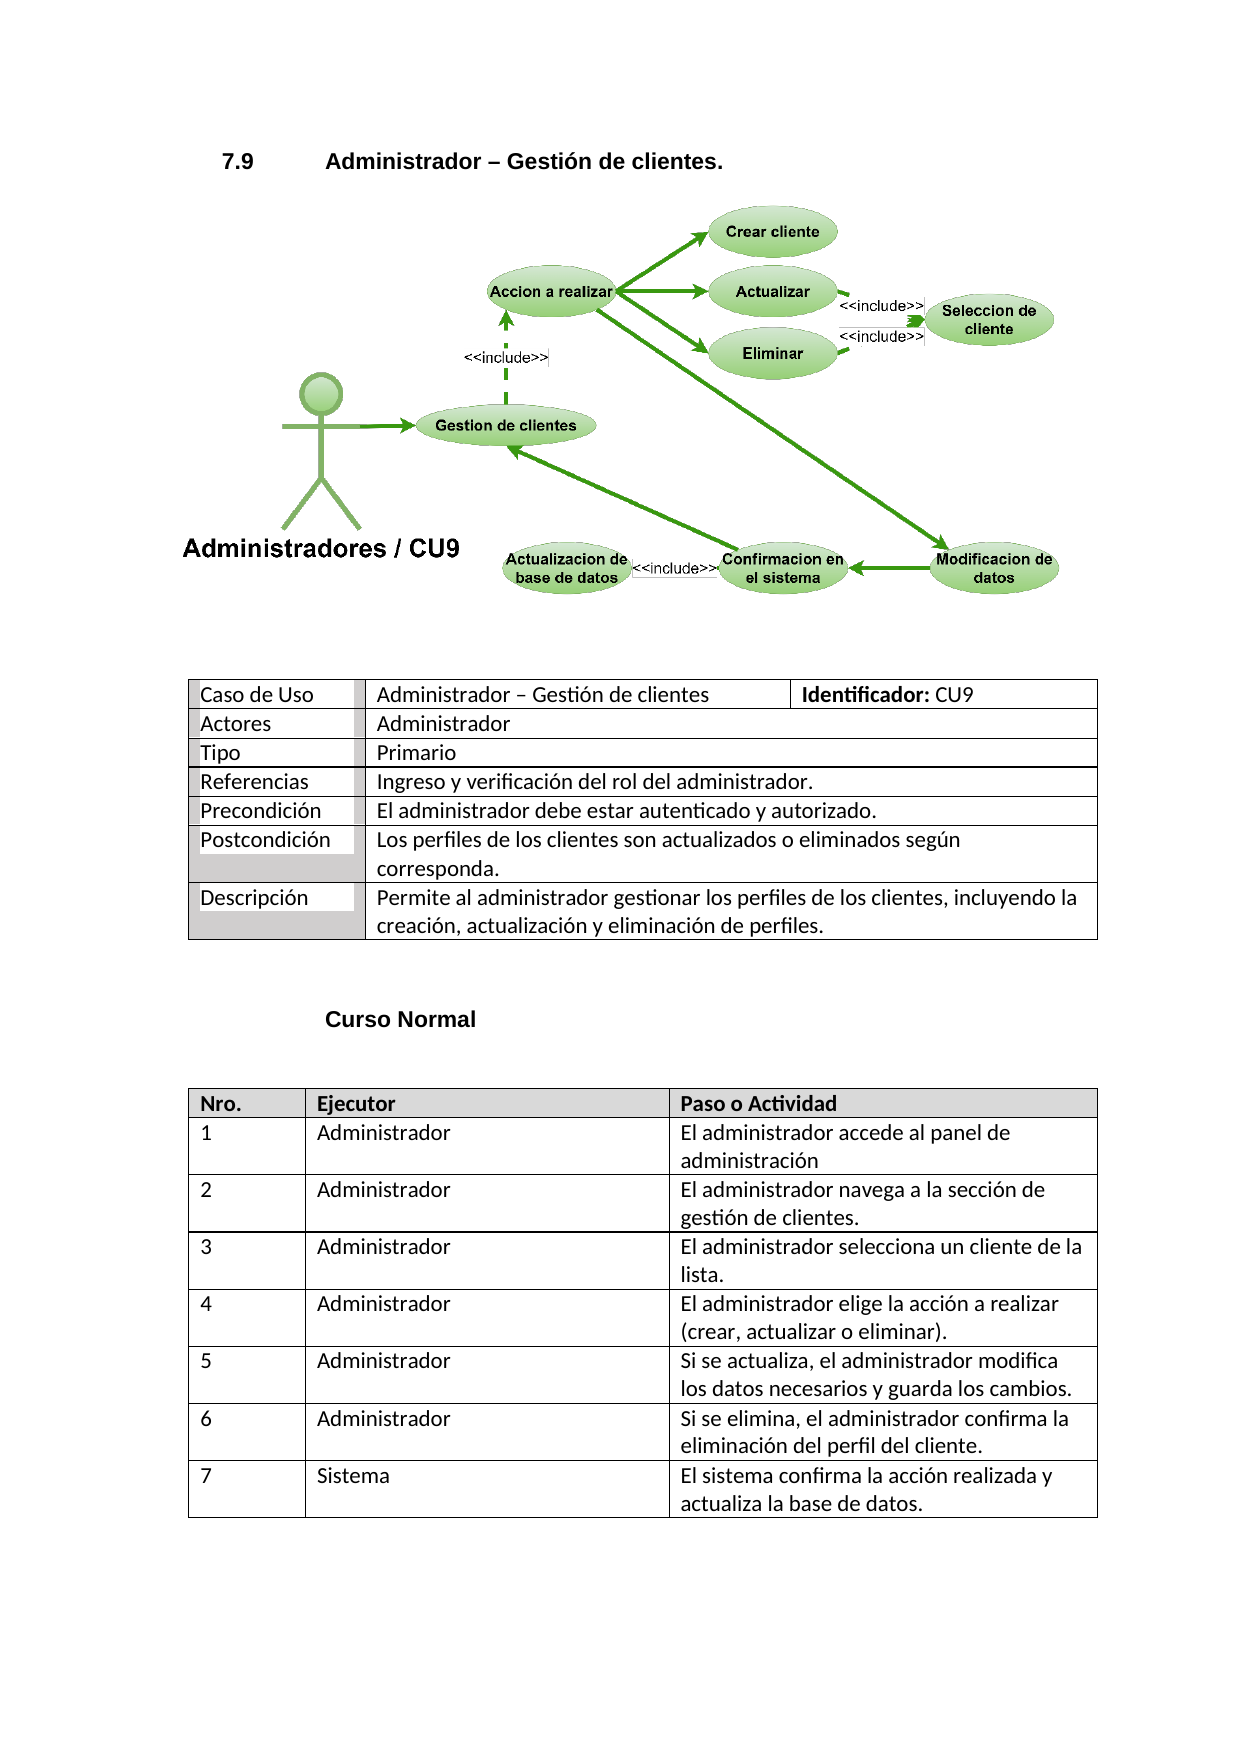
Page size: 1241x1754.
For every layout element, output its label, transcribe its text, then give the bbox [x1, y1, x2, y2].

table_cell Administrador [306, 1347, 669, 1403]
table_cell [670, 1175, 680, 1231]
table_cell 1 [189, 1118, 305, 1174]
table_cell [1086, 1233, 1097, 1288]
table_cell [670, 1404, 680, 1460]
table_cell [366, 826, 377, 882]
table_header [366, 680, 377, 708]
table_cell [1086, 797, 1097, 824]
table_cell Administrador [306, 1404, 669, 1460]
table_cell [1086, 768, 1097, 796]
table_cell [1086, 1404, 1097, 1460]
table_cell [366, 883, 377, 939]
table_cell Administrador [306, 1290, 669, 1346]
text Curso Normal [325, 1006, 1063, 1032]
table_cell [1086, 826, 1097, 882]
table_cell Postcondición [189, 826, 365, 882]
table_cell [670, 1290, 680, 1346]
table_cell 5 [189, 1347, 305, 1403]
table_cell Sistema [306, 1461, 669, 1517]
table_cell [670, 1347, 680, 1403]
table_cell Descripción [189, 883, 365, 939]
table_cell 6 [189, 1404, 305, 1460]
table_header Ejecutor [306, 1089, 669, 1117]
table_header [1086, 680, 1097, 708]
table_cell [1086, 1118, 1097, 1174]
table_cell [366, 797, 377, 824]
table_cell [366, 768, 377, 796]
table_cell Administrador [306, 1233, 669, 1288]
table_header Nro. [189, 1089, 305, 1117]
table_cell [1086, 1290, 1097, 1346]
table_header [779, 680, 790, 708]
table_cell 4 [189, 1290, 305, 1346]
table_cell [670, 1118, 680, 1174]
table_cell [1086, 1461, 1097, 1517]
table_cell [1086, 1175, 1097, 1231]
table_cell Administrador [306, 1118, 669, 1174]
table_cell 3 [189, 1233, 305, 1288]
table_cell Administrador [306, 1175, 669, 1231]
table_header Paso o Actividad [670, 1089, 1097, 1117]
picture [177, 200, 1063, 599]
list Administrador – Gestión de clientes. [222, 148, 1063, 174]
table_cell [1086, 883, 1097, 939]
table_cell 2 [189, 1175, 305, 1231]
table_cell 7 [189, 1461, 305, 1517]
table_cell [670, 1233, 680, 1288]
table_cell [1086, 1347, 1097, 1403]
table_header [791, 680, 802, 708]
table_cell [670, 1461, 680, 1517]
